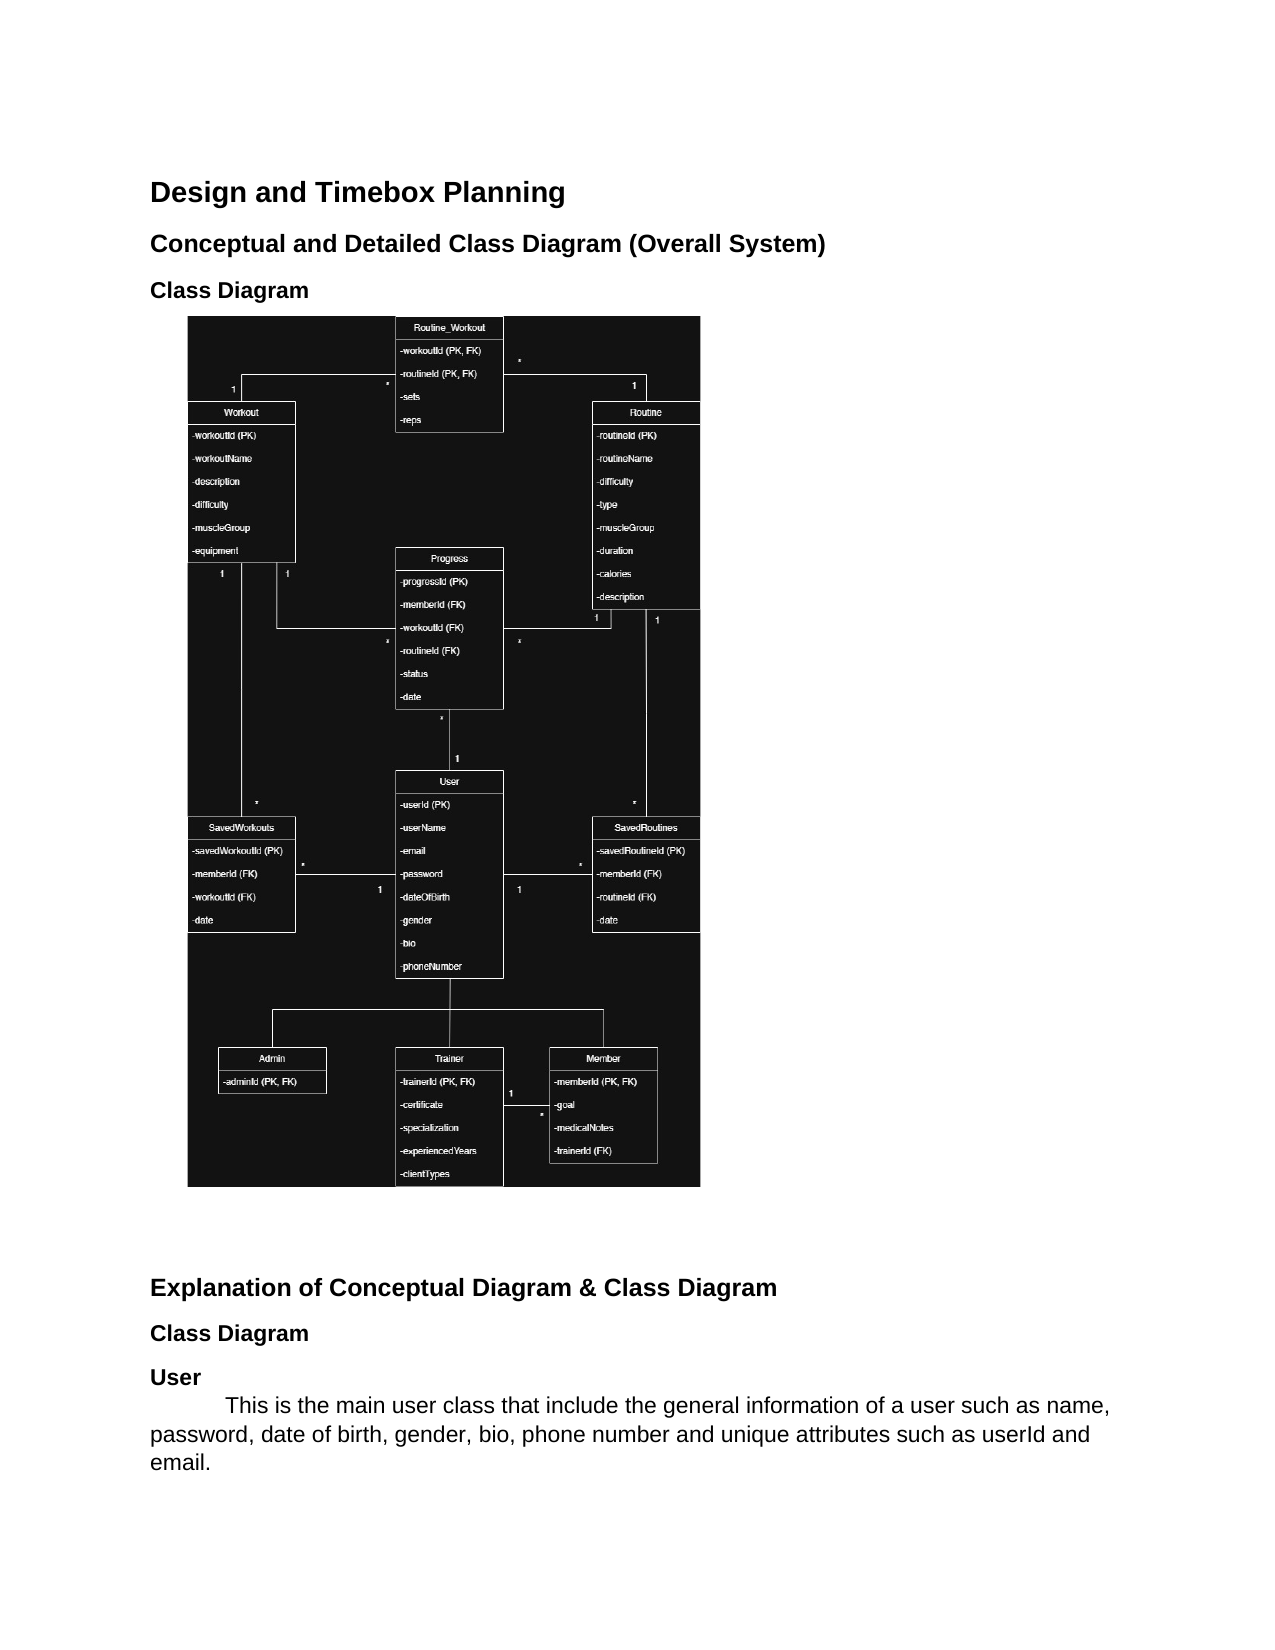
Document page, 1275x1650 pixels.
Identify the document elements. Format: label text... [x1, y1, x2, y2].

subtitle Conceptual and Detailed Class Diagram (Overall System) [150, 229, 1125, 258]
subtitle User [150, 1364, 1125, 1390]
picture [187, 316, 701, 1187]
subtitle Class Diagram [150, 277, 1125, 303]
subtitle Explanation of Conceptual Diagram & Class Diagram [150, 1273, 1125, 1301]
subtitle Class Diagram [150, 1320, 1125, 1346]
text This is the main user class that include the general information of a user such as name, password, date of birth, gender, bio, phone number and unique attributes such as userId and email. [150, 1392, 1125, 1475]
subtitle Design and Timebox Planning [150, 175, 1125, 208]
